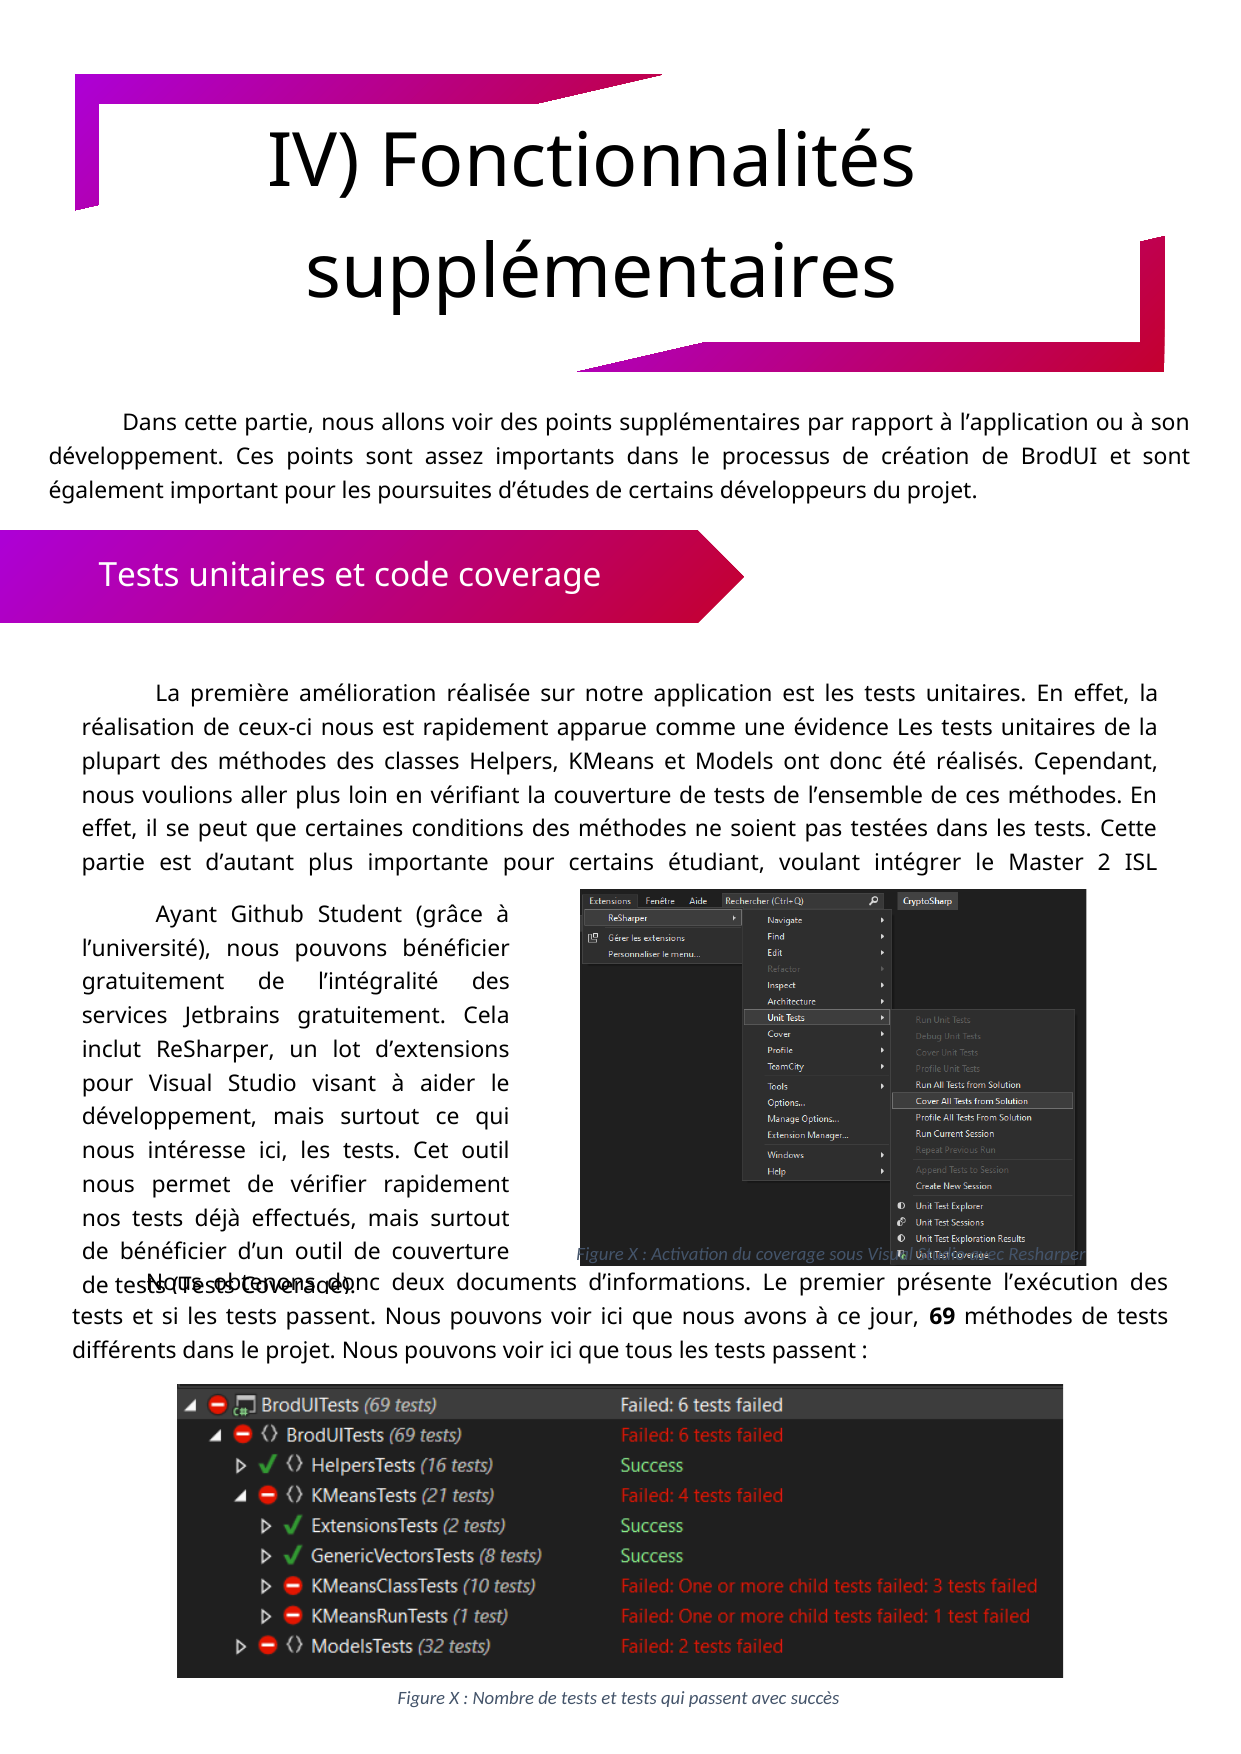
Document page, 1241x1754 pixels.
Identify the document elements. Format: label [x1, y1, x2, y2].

picture [177, 1384, 1064, 1678]
picture [580, 889, 1087, 1266]
